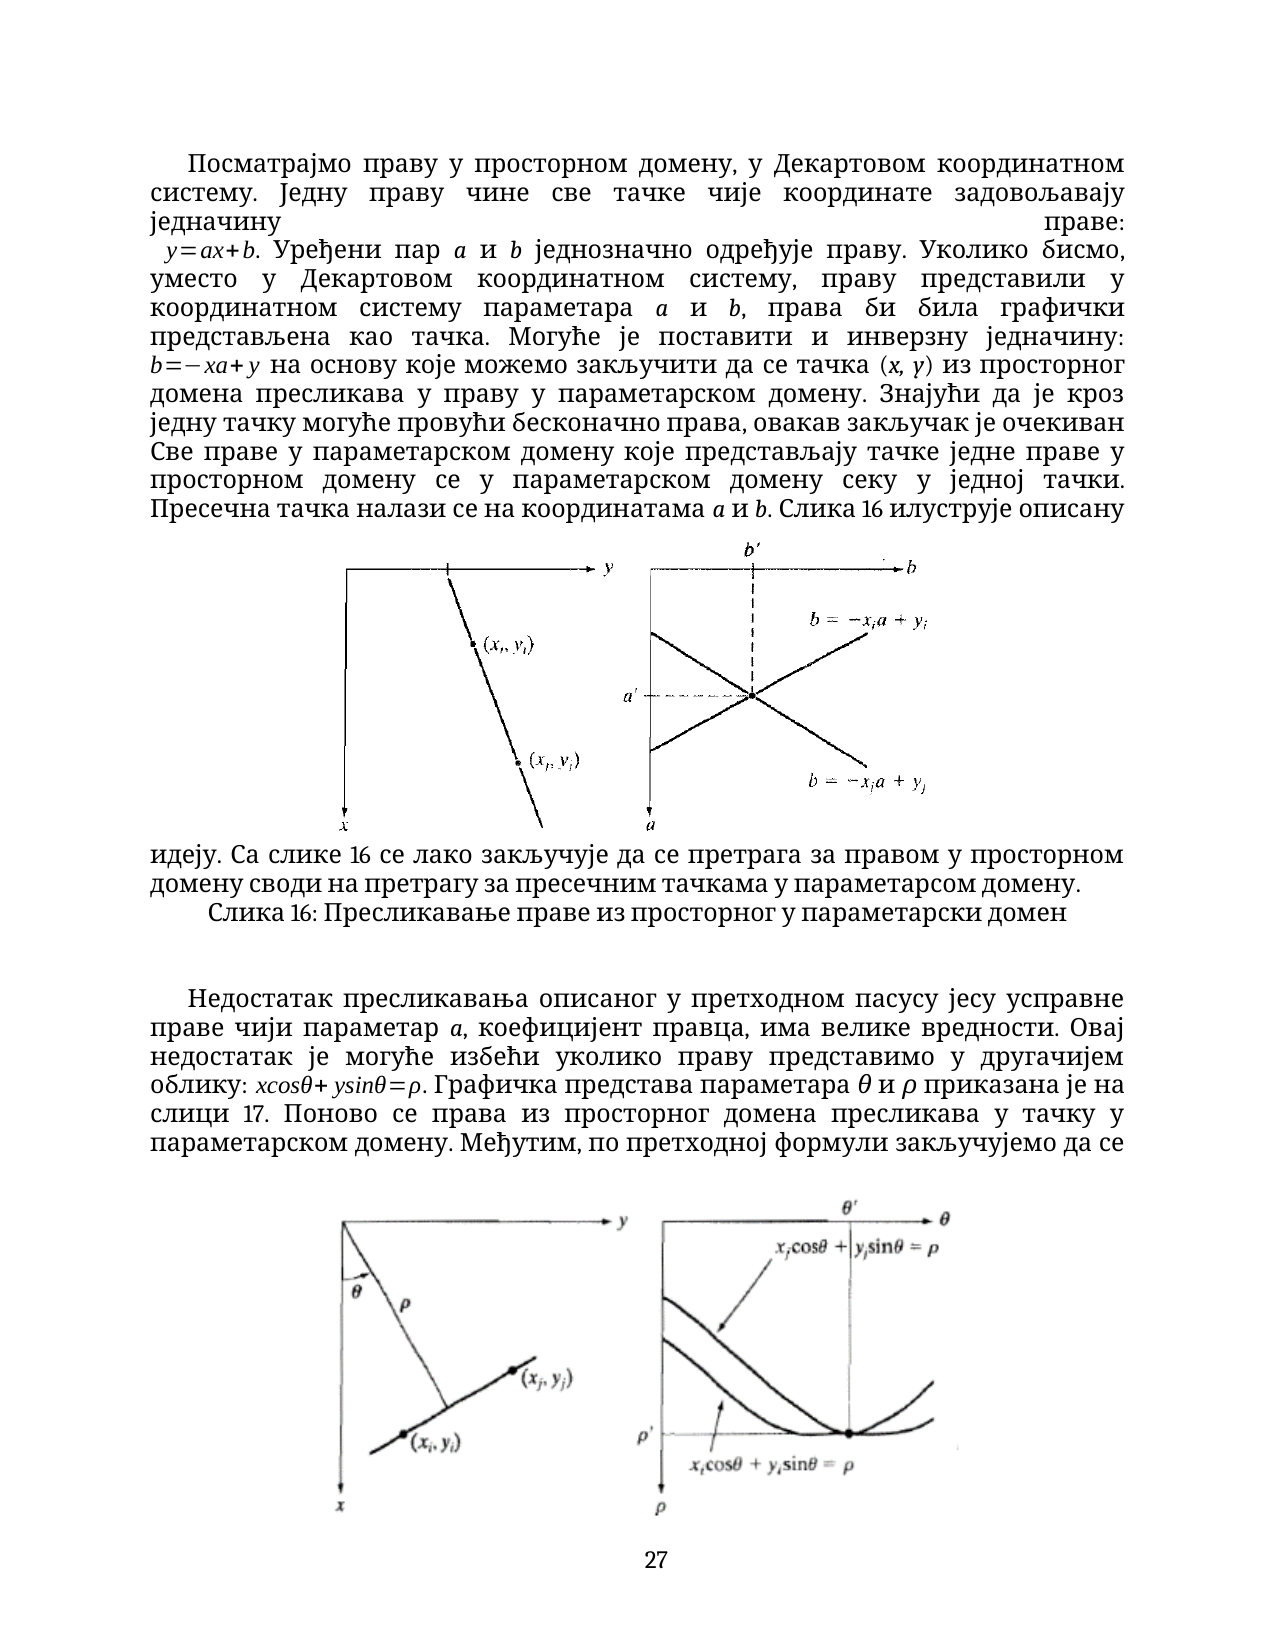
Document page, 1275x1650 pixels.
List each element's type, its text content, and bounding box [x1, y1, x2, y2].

title Слика 16: Пресликавање праве из просторног у параметарски домен [150, 899, 1125, 928]
picture [317, 1193, 959, 1522]
picture [231, 536, 1044, 842]
